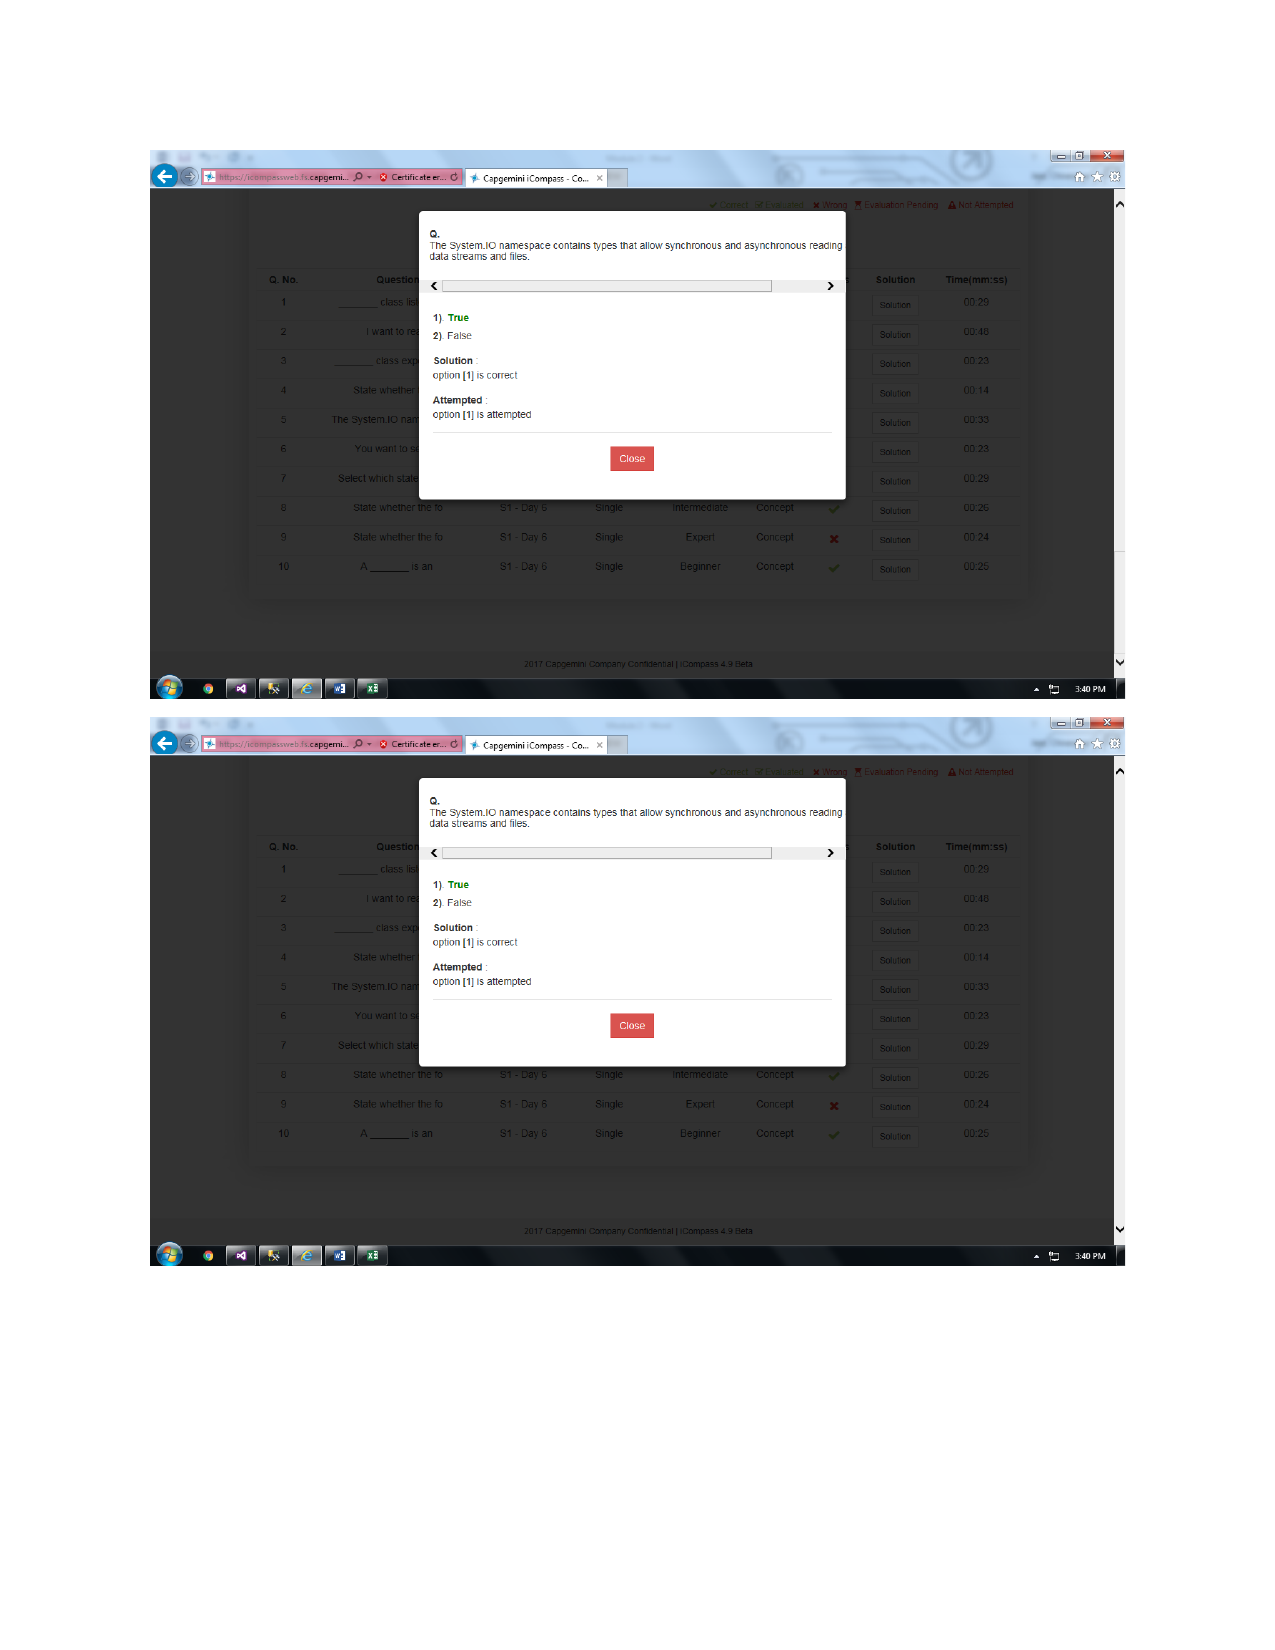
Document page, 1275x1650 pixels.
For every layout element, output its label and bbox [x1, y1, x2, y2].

picture [150, 717, 1125, 1266]
picture [150, 150, 1125, 699]
